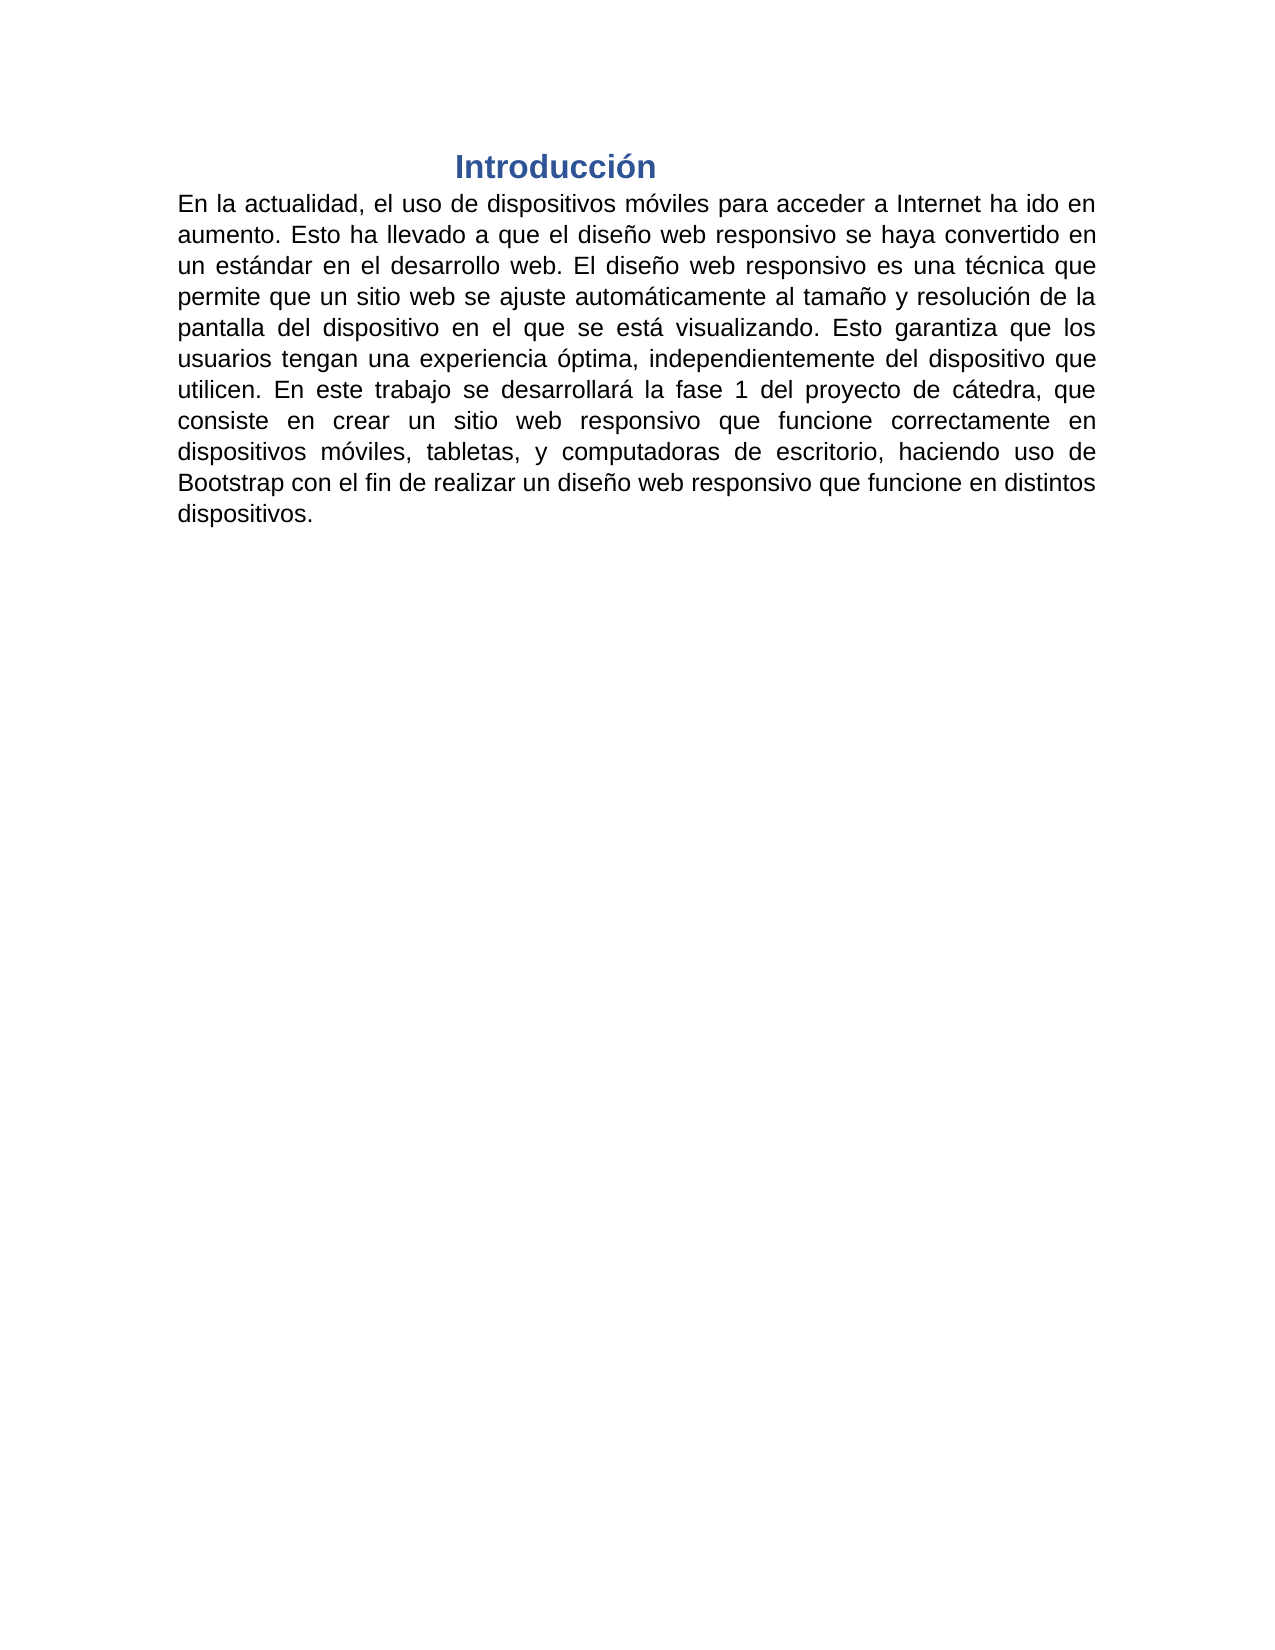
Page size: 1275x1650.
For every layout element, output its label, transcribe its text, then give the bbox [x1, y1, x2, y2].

subtitle Introducción [177, 148, 1098, 186]
text En la actualidad, el uso de dispositivos móviles para acceder a Internet ha ido en aumento. Esto ha llevado a que el diseño web responsivo se haya convertido en un estándar en el desarrollo web. El diseño web responsivo es una técnica que permite que un sitio web se ajuste automáticamente al tamaño y resolución de la pantalla del dispositivo en el que se está visualizando. Esto garantiza que los usuarios tengan una experiencia óptima, independientemente del dispositivo que utilicen. En este trabajo se desarrollará la fase 1 del proyecto de cátedra, que consiste en crear un sitio web responsivo que funcione correctamente en dispositivos móviles, tabletas, y computadoras de escritorio, haciendo uso de Bootstrap con el fin de realizar un diseño web responsivo que funcione en distintos dispositivos. [177, 189, 1098, 528]
